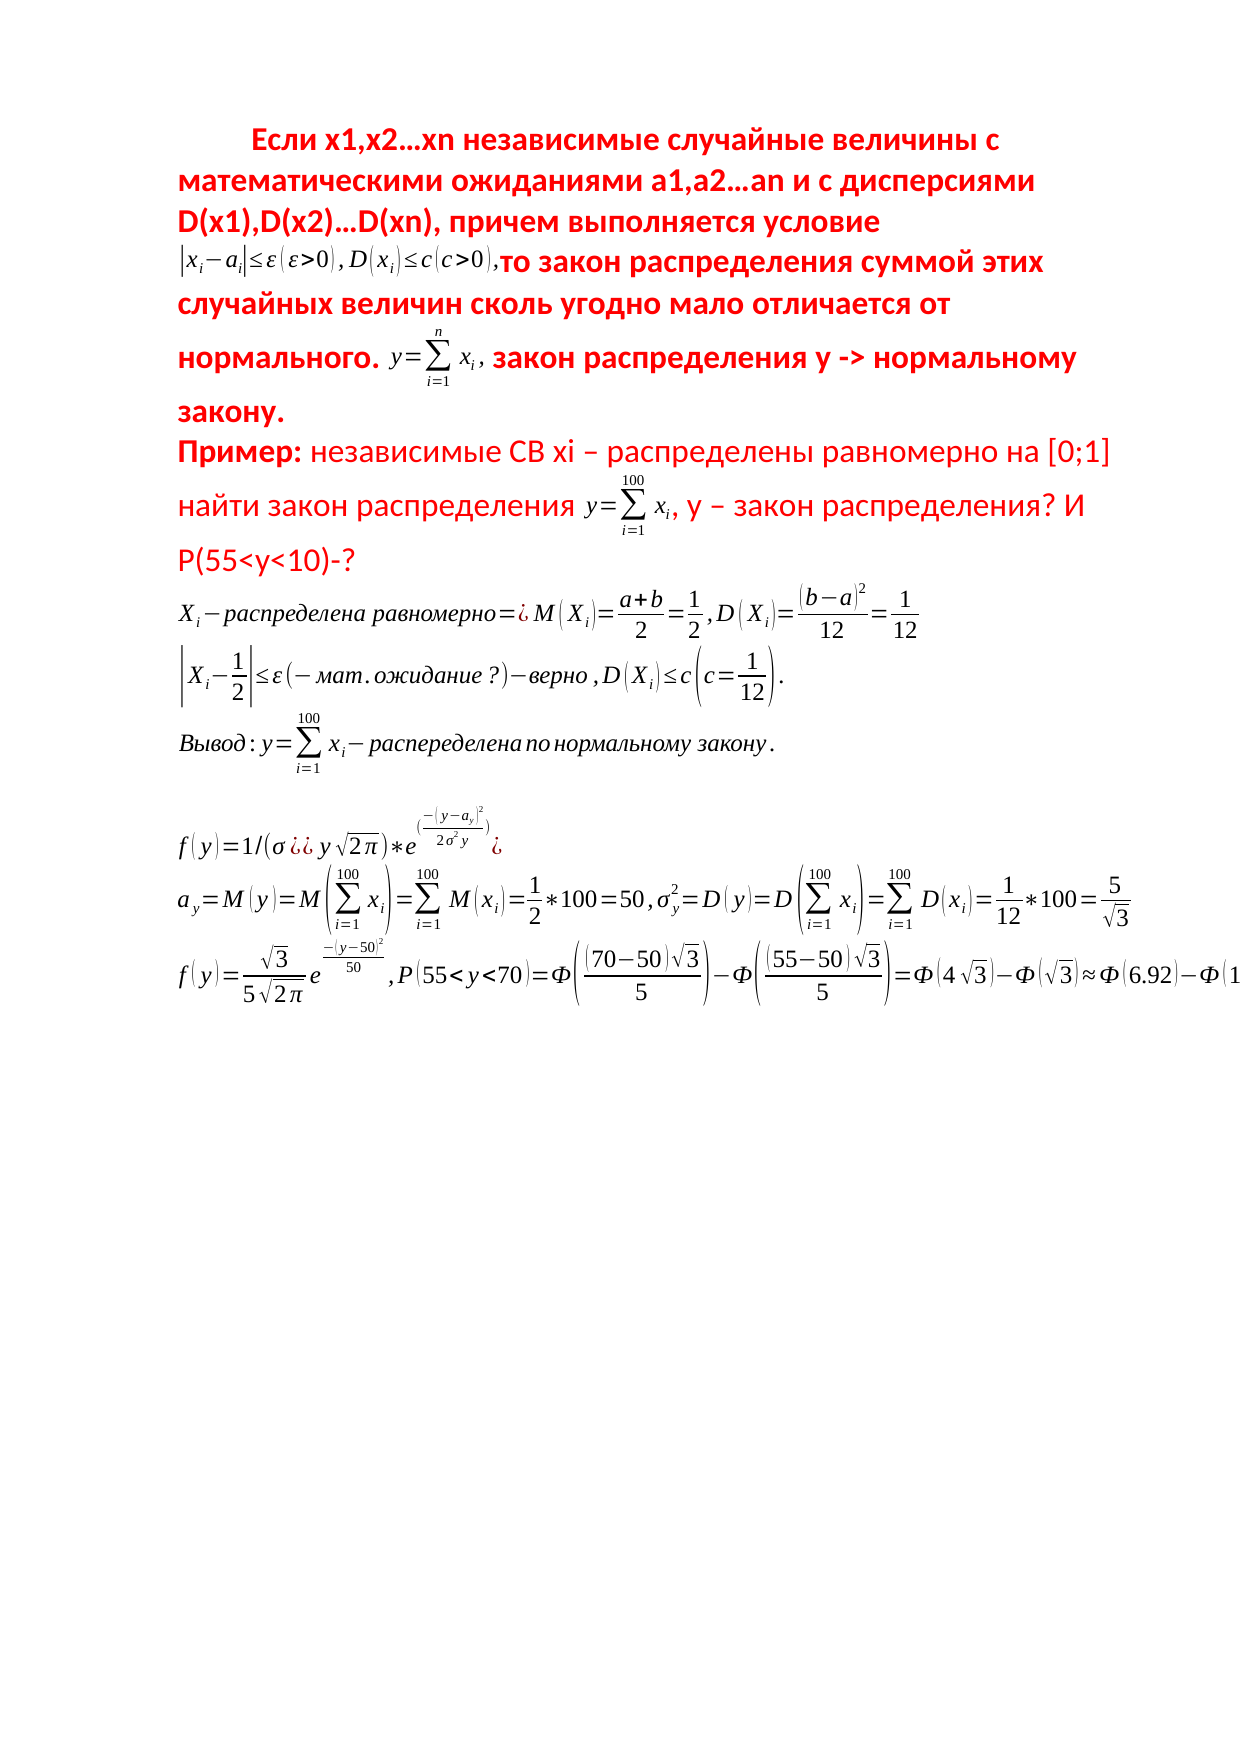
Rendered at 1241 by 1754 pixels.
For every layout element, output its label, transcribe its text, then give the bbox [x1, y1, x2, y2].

text Пример: независимые СВ xi – распределены равномерно на [0;1] найти закон распределения , y – закон распределения? И P(55<y<10)-? [177, 431, 1152, 579]
text Если х1,х2…хn независимые случайные величины с математическими ожиданиями а1,а2…an и с дисперсиями D(x1),D(x2)…D(xn), причем выполняется условие то закон распределения суммой этих случайных величин сколь угодно мало отличается от нормального. закон распределения y -> нормальному закону. [177, 118, 1152, 431]
